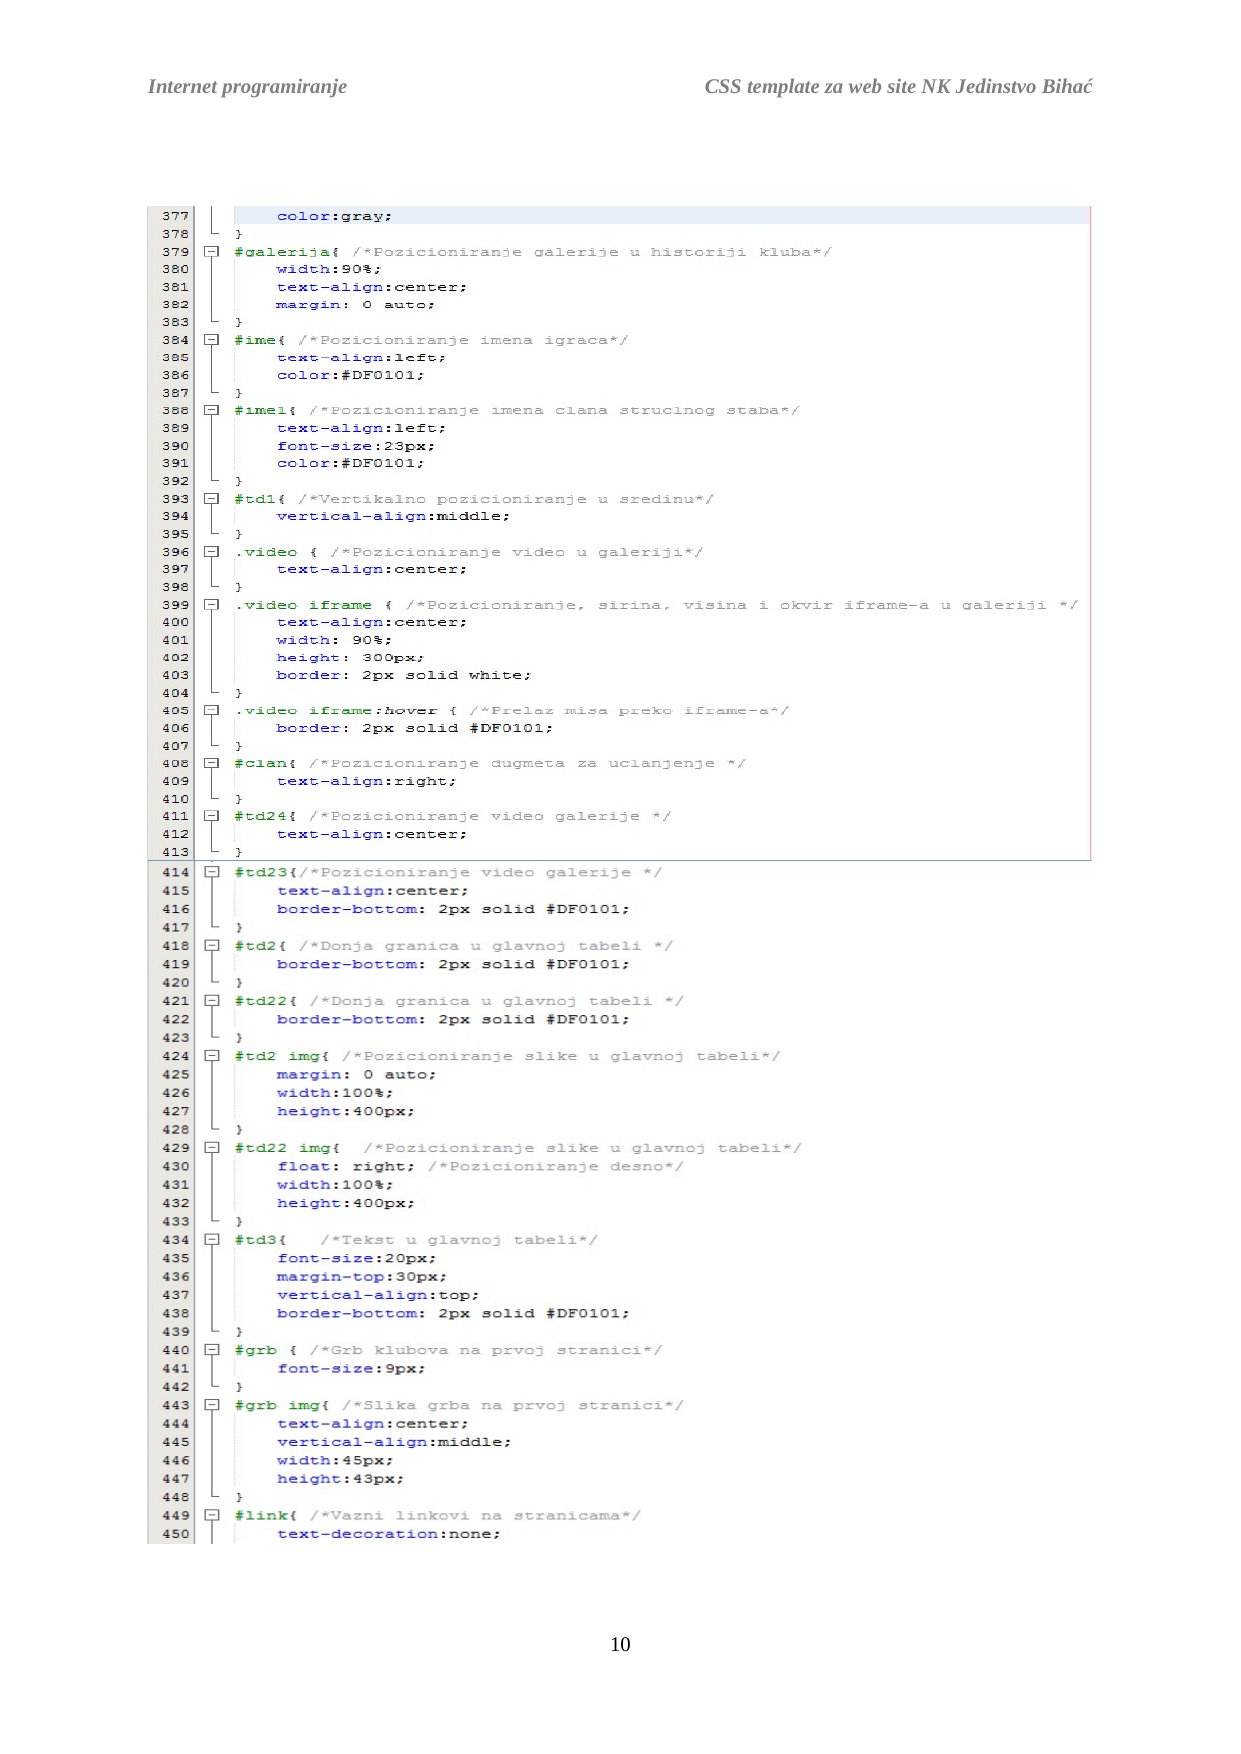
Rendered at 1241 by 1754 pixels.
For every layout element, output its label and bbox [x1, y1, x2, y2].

picture [147, 206, 1092, 1544]
